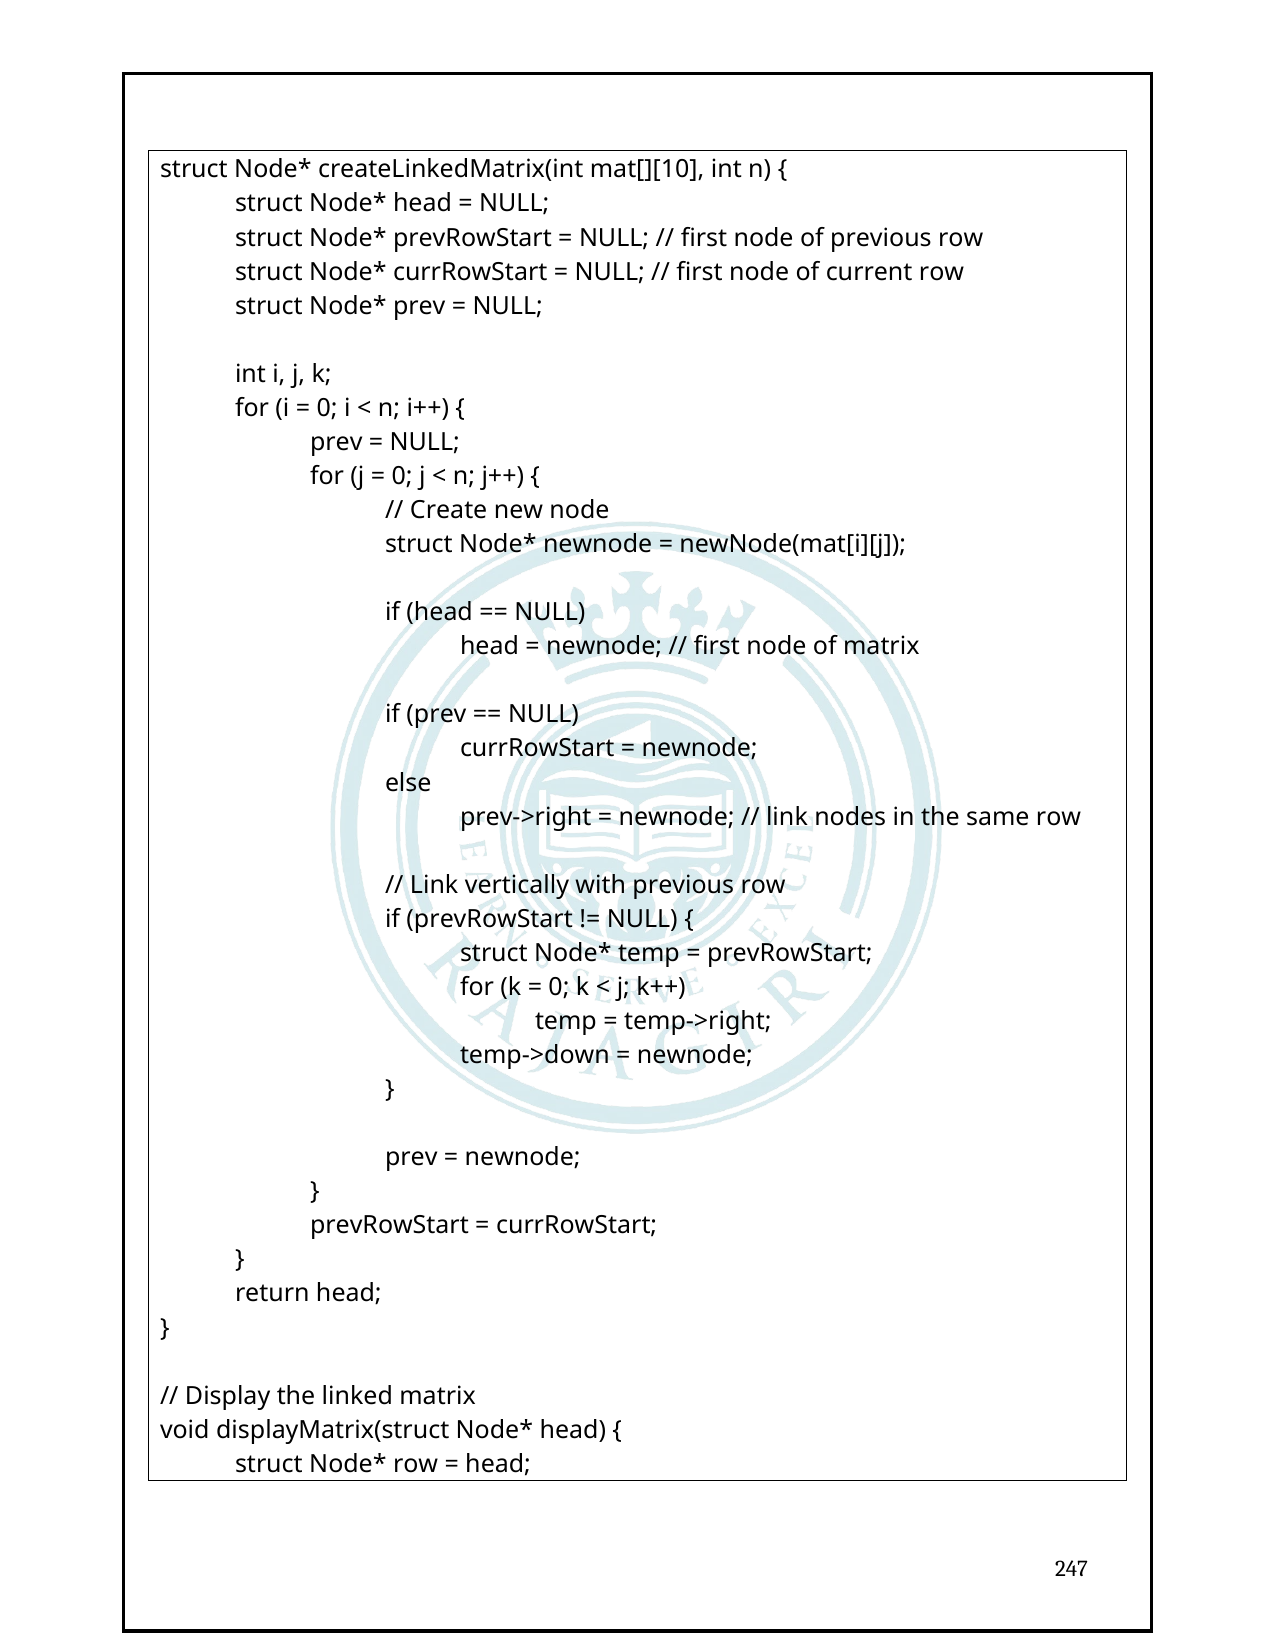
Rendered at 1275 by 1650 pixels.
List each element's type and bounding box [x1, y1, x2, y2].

table_cell [149, 151, 1126, 1479]
